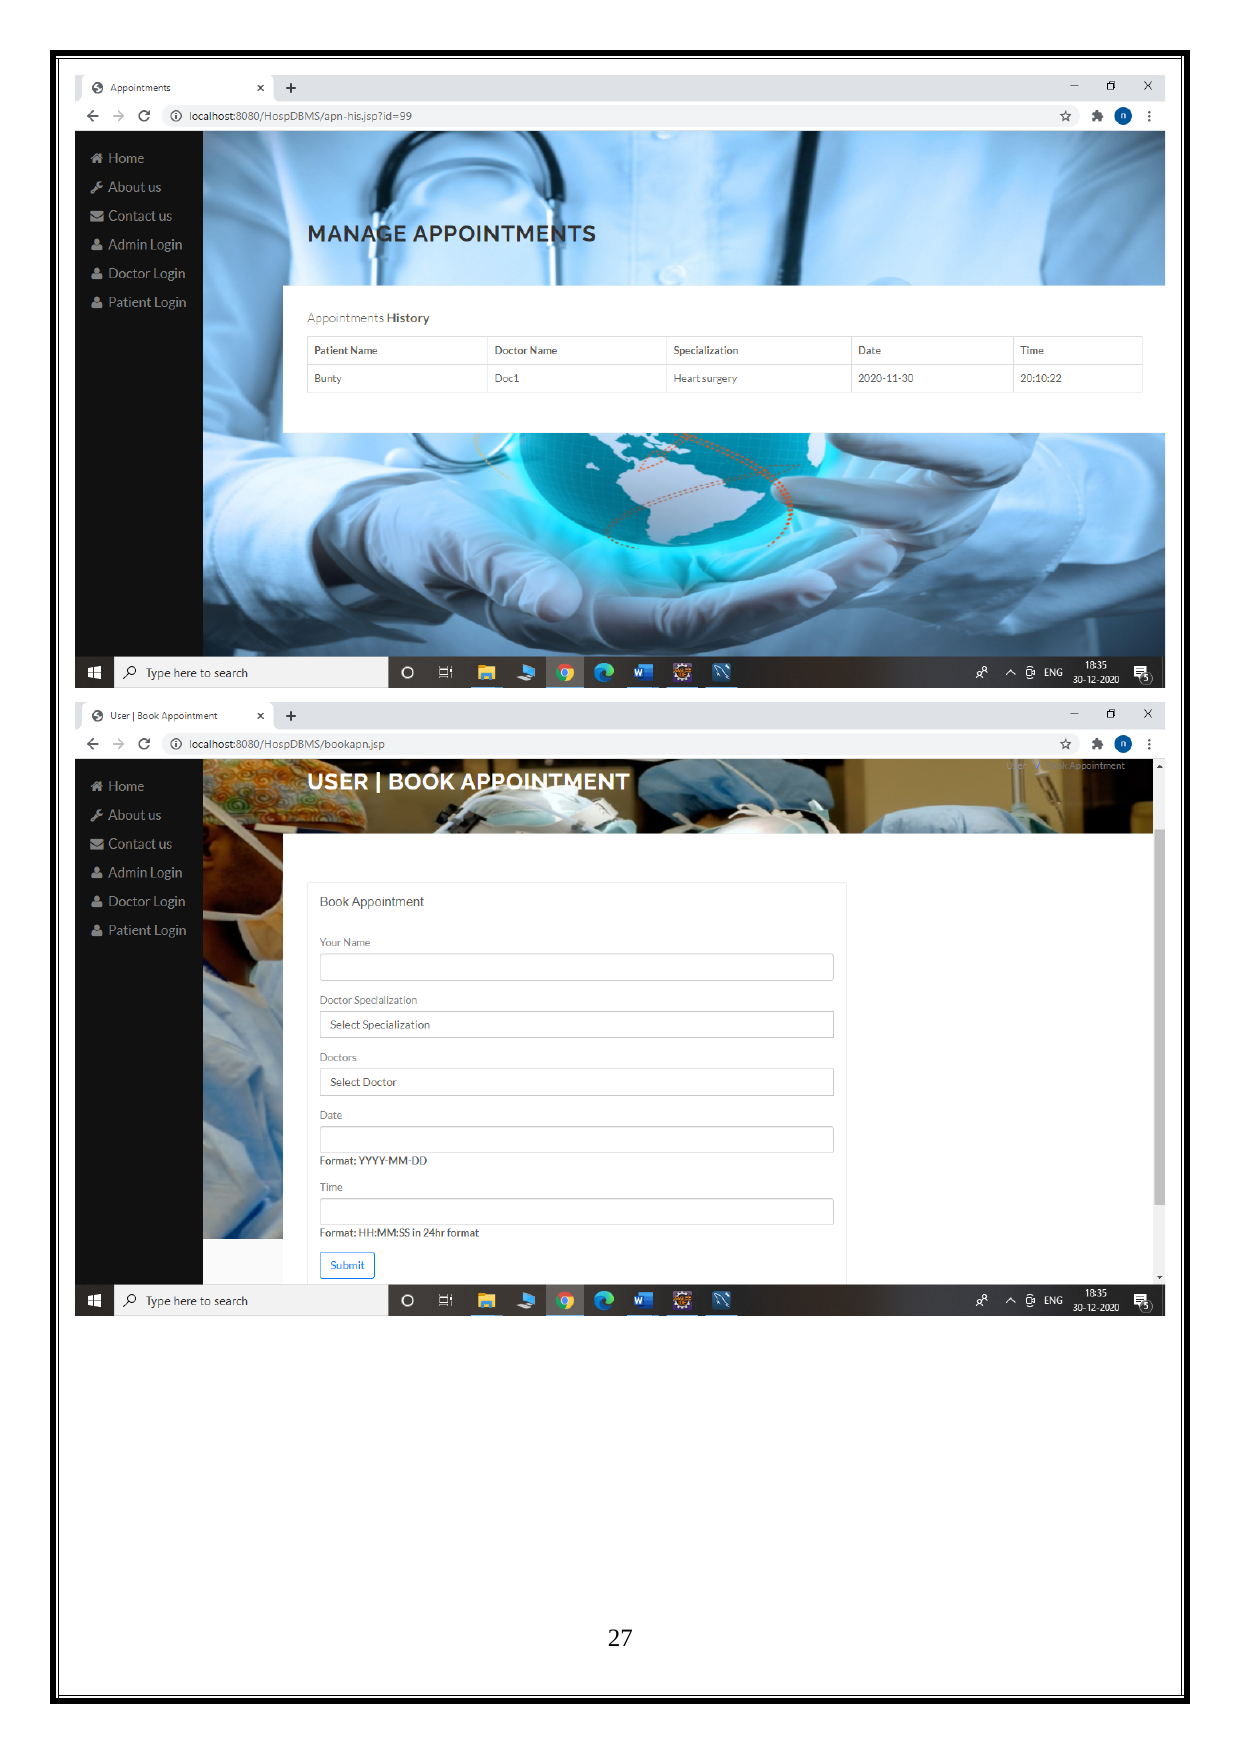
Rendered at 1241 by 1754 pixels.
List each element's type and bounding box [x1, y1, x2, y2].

picture [75, 702, 1166, 1316]
picture [75, 75, 1166, 688]
